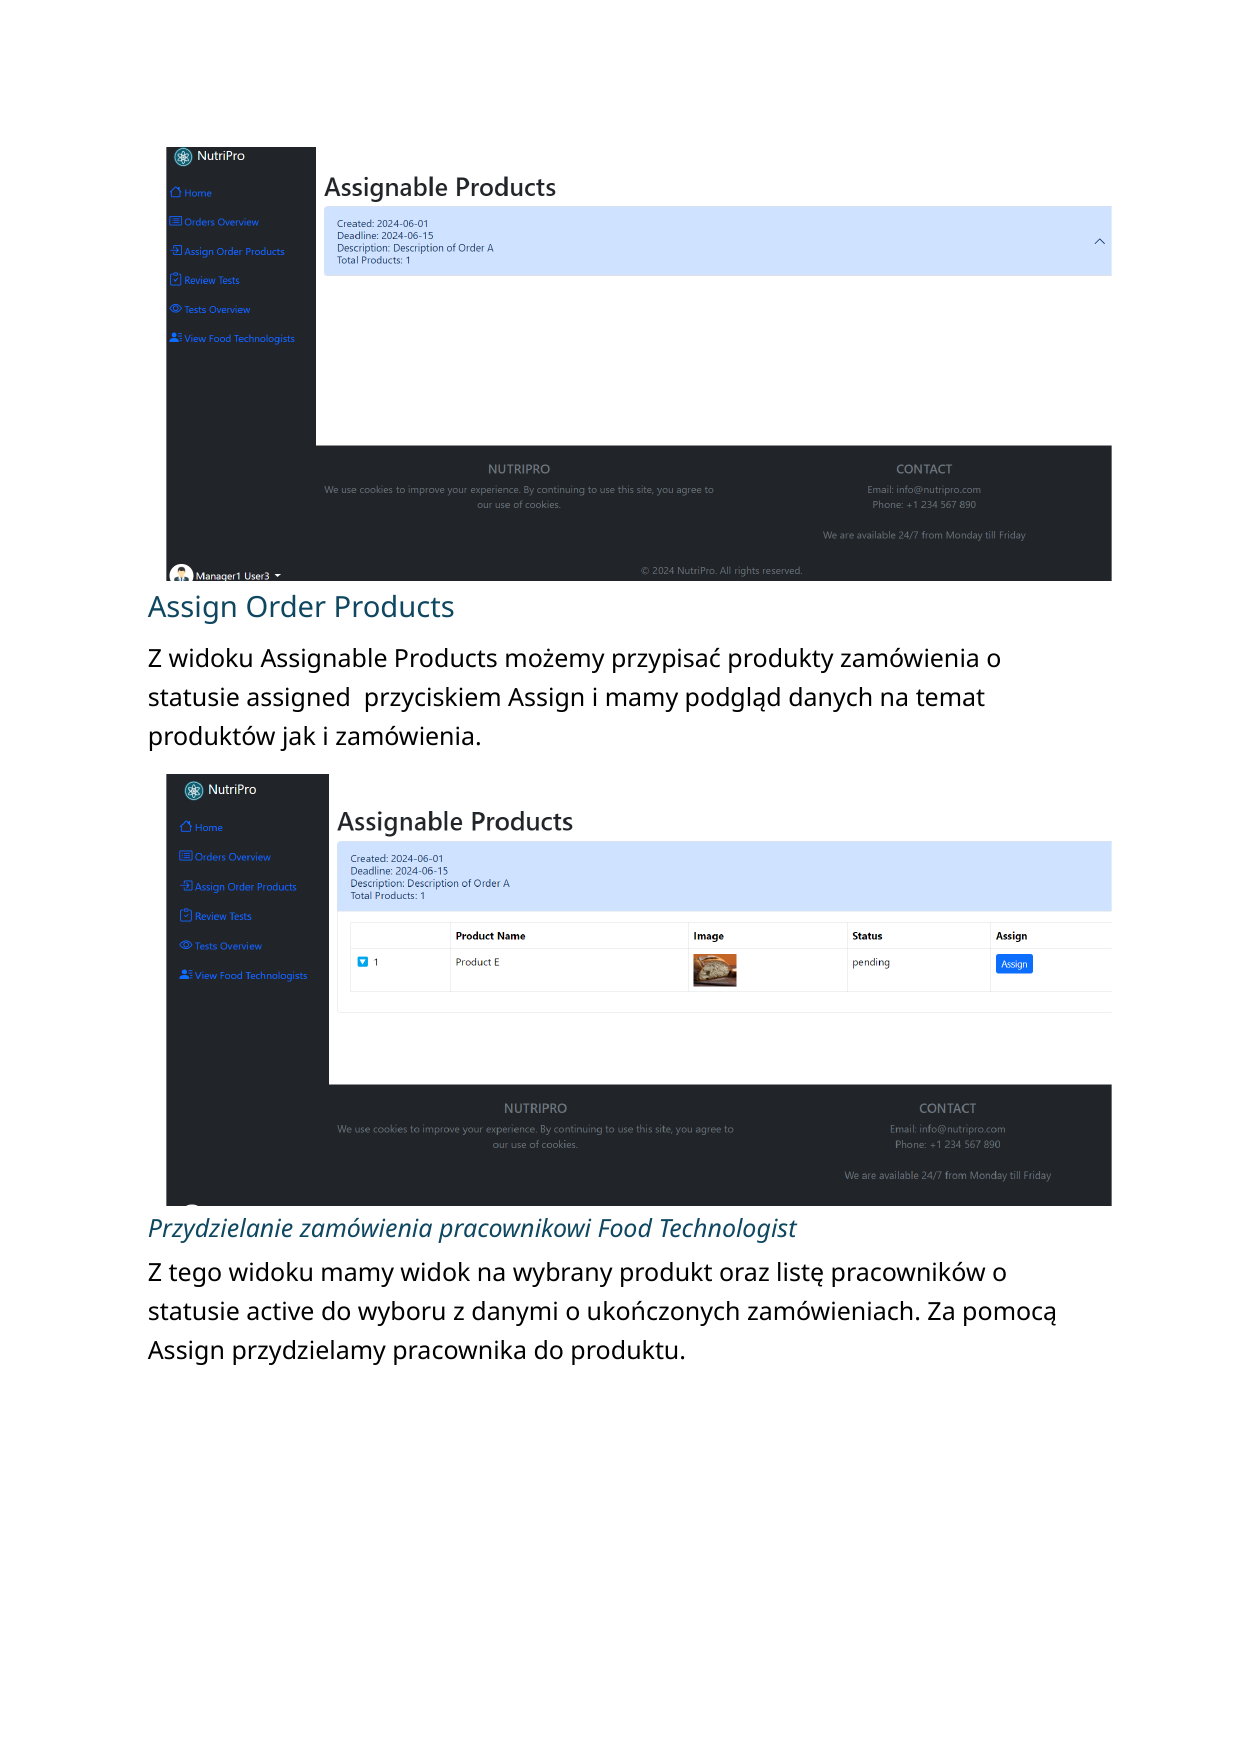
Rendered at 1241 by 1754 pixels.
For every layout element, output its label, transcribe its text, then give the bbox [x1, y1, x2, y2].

subtitle Assign Order Products [148, 148, 1093, 626]
text Z widoku Assignable Products możemy przypisać produkty zamówienia o statusie assigned przyciskiem Assign i mamy podgląd danych na temat produktów jak i zamówienia. [148, 640, 1093, 753]
subtitle Przydzielanie zamówienia pracownikowi Food Technologist [148, 774, 1093, 1245]
text Z tego widoku mamy widok na wybrany produkt oraz listę pracowników o statusie active do wyboru z danymi o ukończonych zamówieniach. Za pomocą Assign przydzielamy pracownika do produktu. [148, 1254, 1093, 1367]
